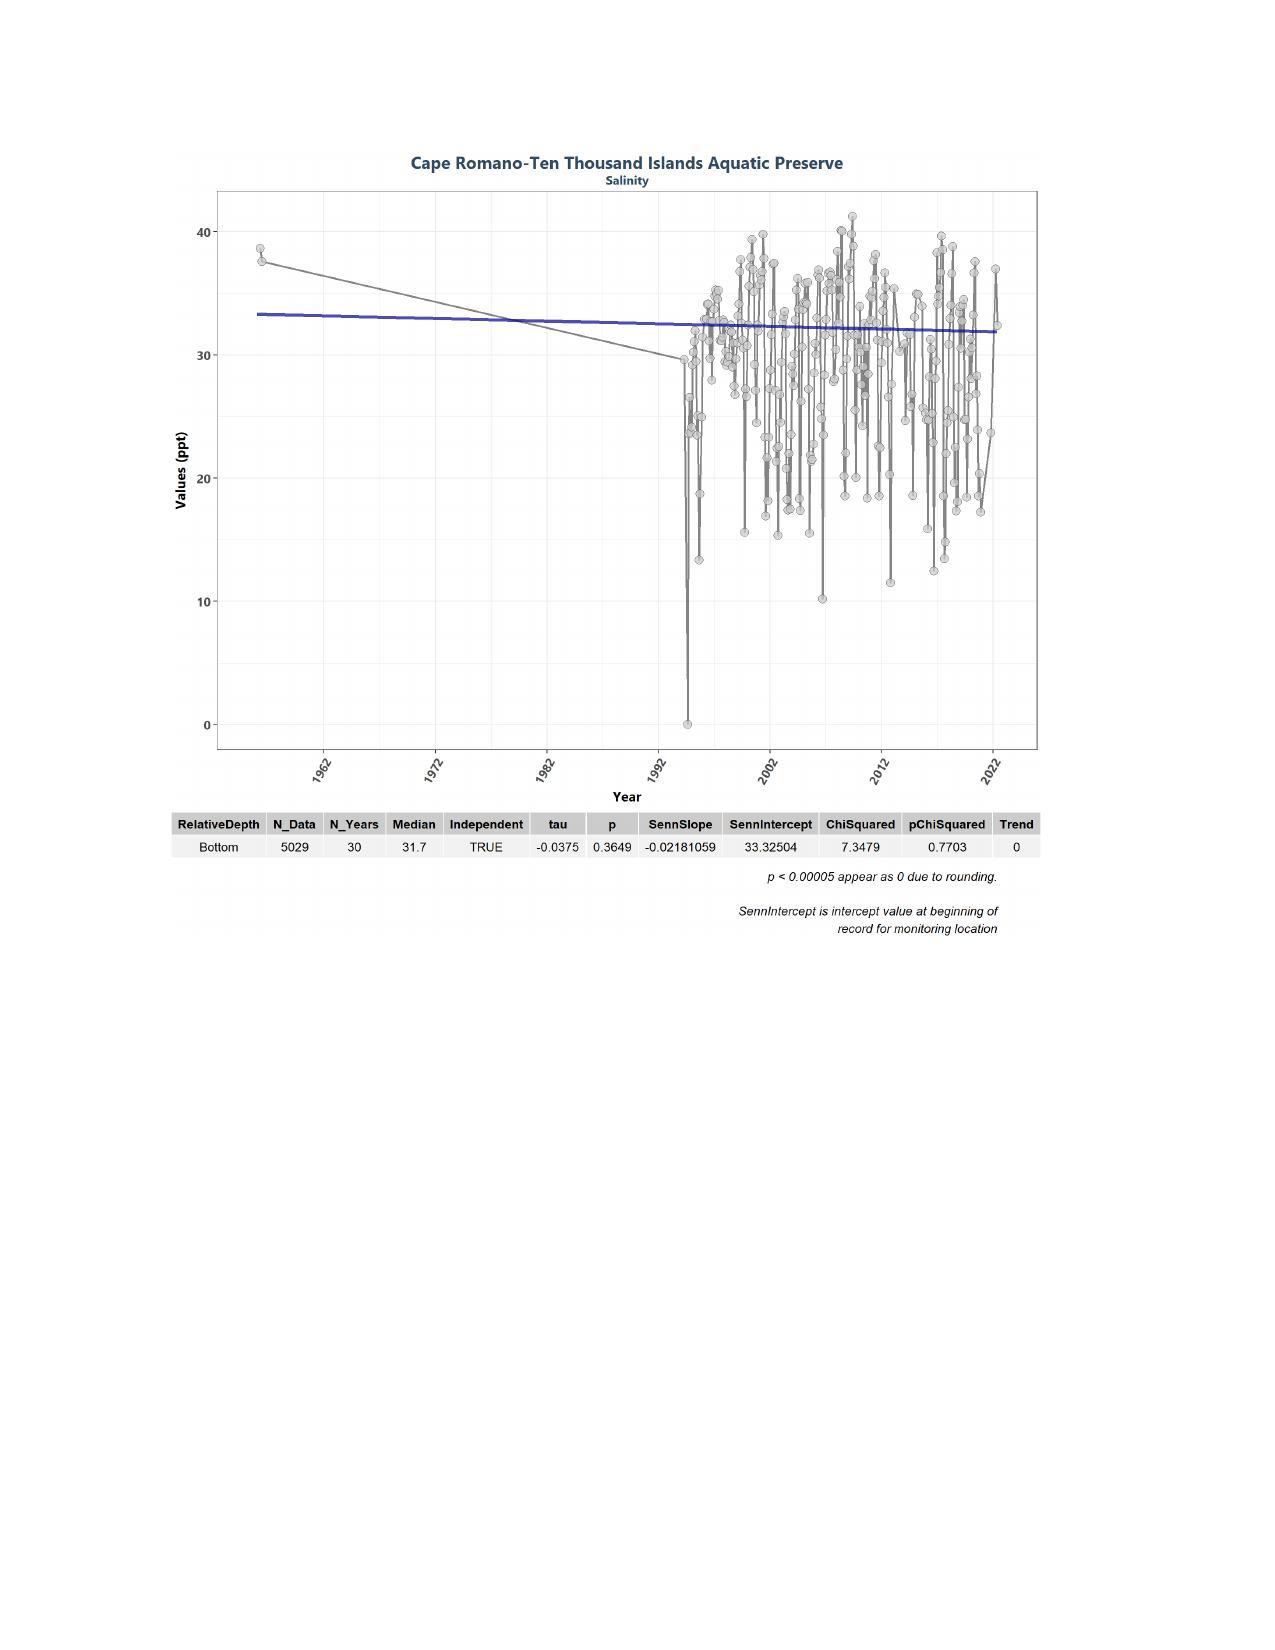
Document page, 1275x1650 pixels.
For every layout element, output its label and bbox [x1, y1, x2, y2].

picture [168, 150, 1044, 938]
